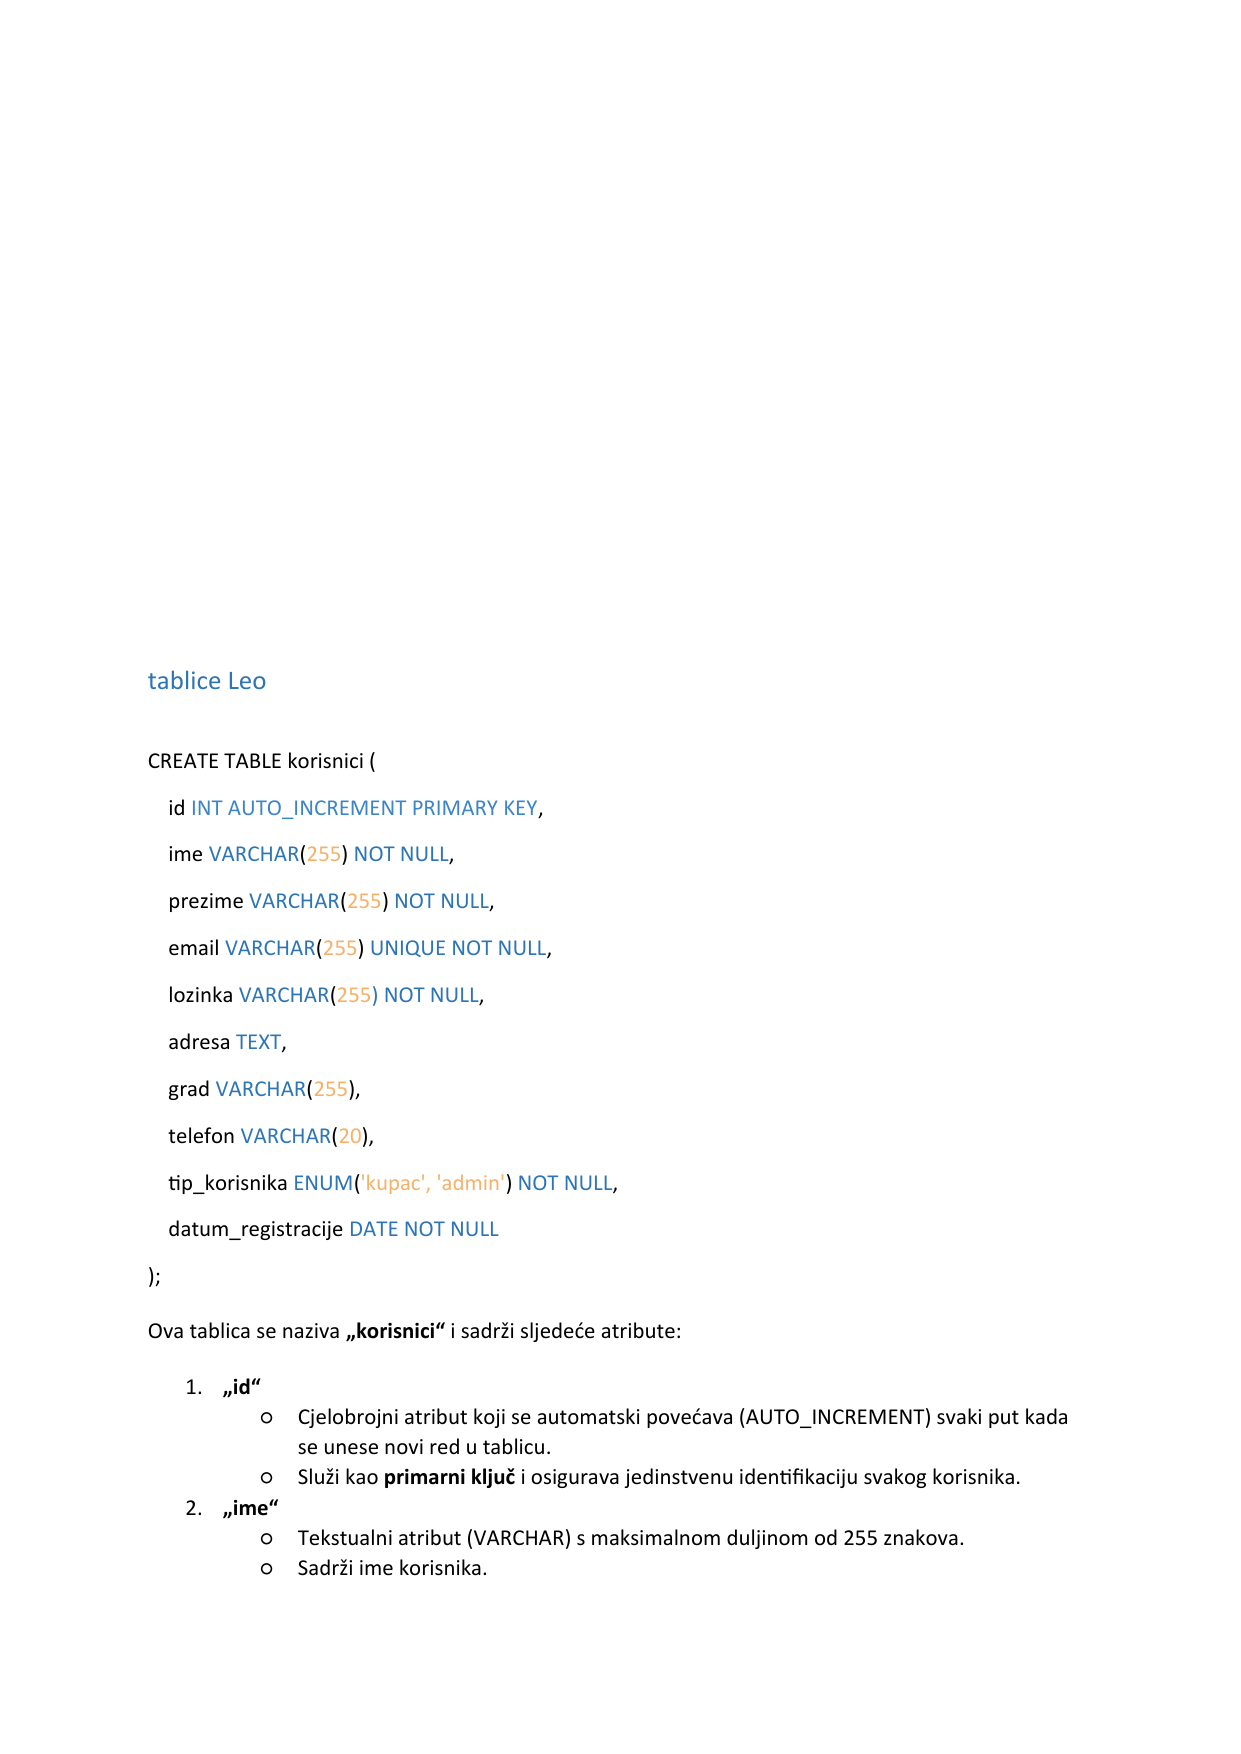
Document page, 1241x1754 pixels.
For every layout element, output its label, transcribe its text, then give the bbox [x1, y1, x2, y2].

text adresa TEXT, [148, 1027, 1093, 1055]
text ime VARCHAR(255) NOT NULL, [148, 839, 1093, 867]
text id INT AUTO_INCREMENT PRIMARY KEY, [148, 793, 1093, 821]
list Sadrži ime korisnika. [260, 1553, 1093, 1581]
list Cjelobrojni atribut koji se automatski povećava (AUTO_INCREMENT) svaki put kada se unese novi red u tablicu. [260, 1402, 1093, 1460]
list Služi kao primarni ključ i osigurava jedinstvenu identifikaciju svakog korisnika. [260, 1462, 1093, 1490]
list „id“ [185, 1372, 1093, 1400]
text lozinka VARCHAR(255) NOT NULL, [148, 980, 1093, 1008]
text CREATE TABLE korisnici ( [148, 746, 1093, 774]
text telefon VARCHAR(20), [148, 1121, 1093, 1149]
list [260, 1523, 1093, 1551]
text datum_registracije DATE NOT NULL [148, 1214, 1093, 1242]
list „ime“ [185, 1493, 1093, 1521]
text grad VARCHAR(255), [148, 1074, 1093, 1102]
text tip_korisnika ENUM('kupac', 'admin') NOT NULL, [148, 1168, 1093, 1196]
subtitle tablice Leo [148, 663, 1093, 696]
text email VARCHAR(255) UNIQUE NOT NULL, [148, 933, 1093, 961]
text Ova tablica se naziva „korisnici“ i sadrži sljedeće atribute: [148, 1317, 1093, 1344]
text prezime VARCHAR(255) NOT NULL, [148, 886, 1093, 914]
text ); [148, 1261, 1093, 1289]
